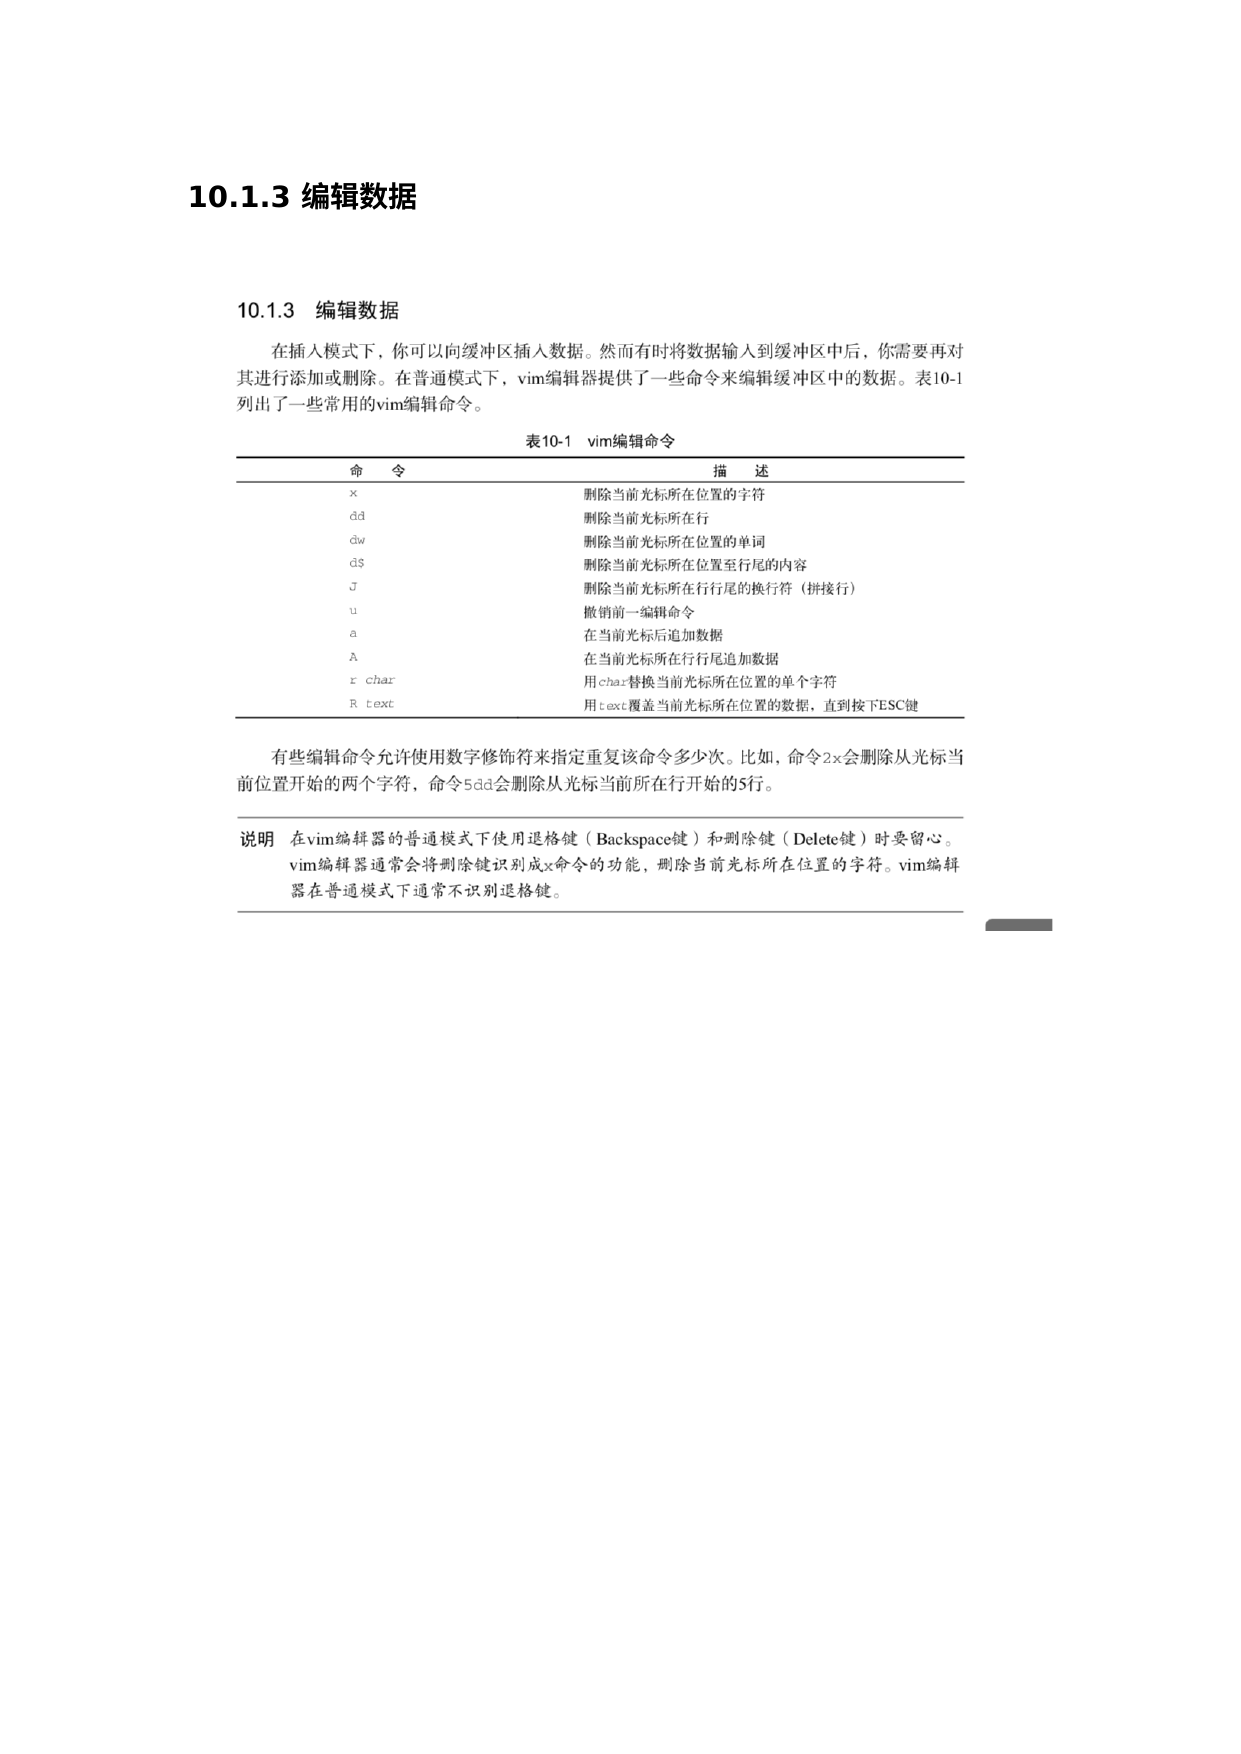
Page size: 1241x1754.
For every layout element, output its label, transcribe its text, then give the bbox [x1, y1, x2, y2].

picture [187, 280, 1053, 931]
subtitle 10.1.3 编辑数据 [187, 162, 1053, 227]
